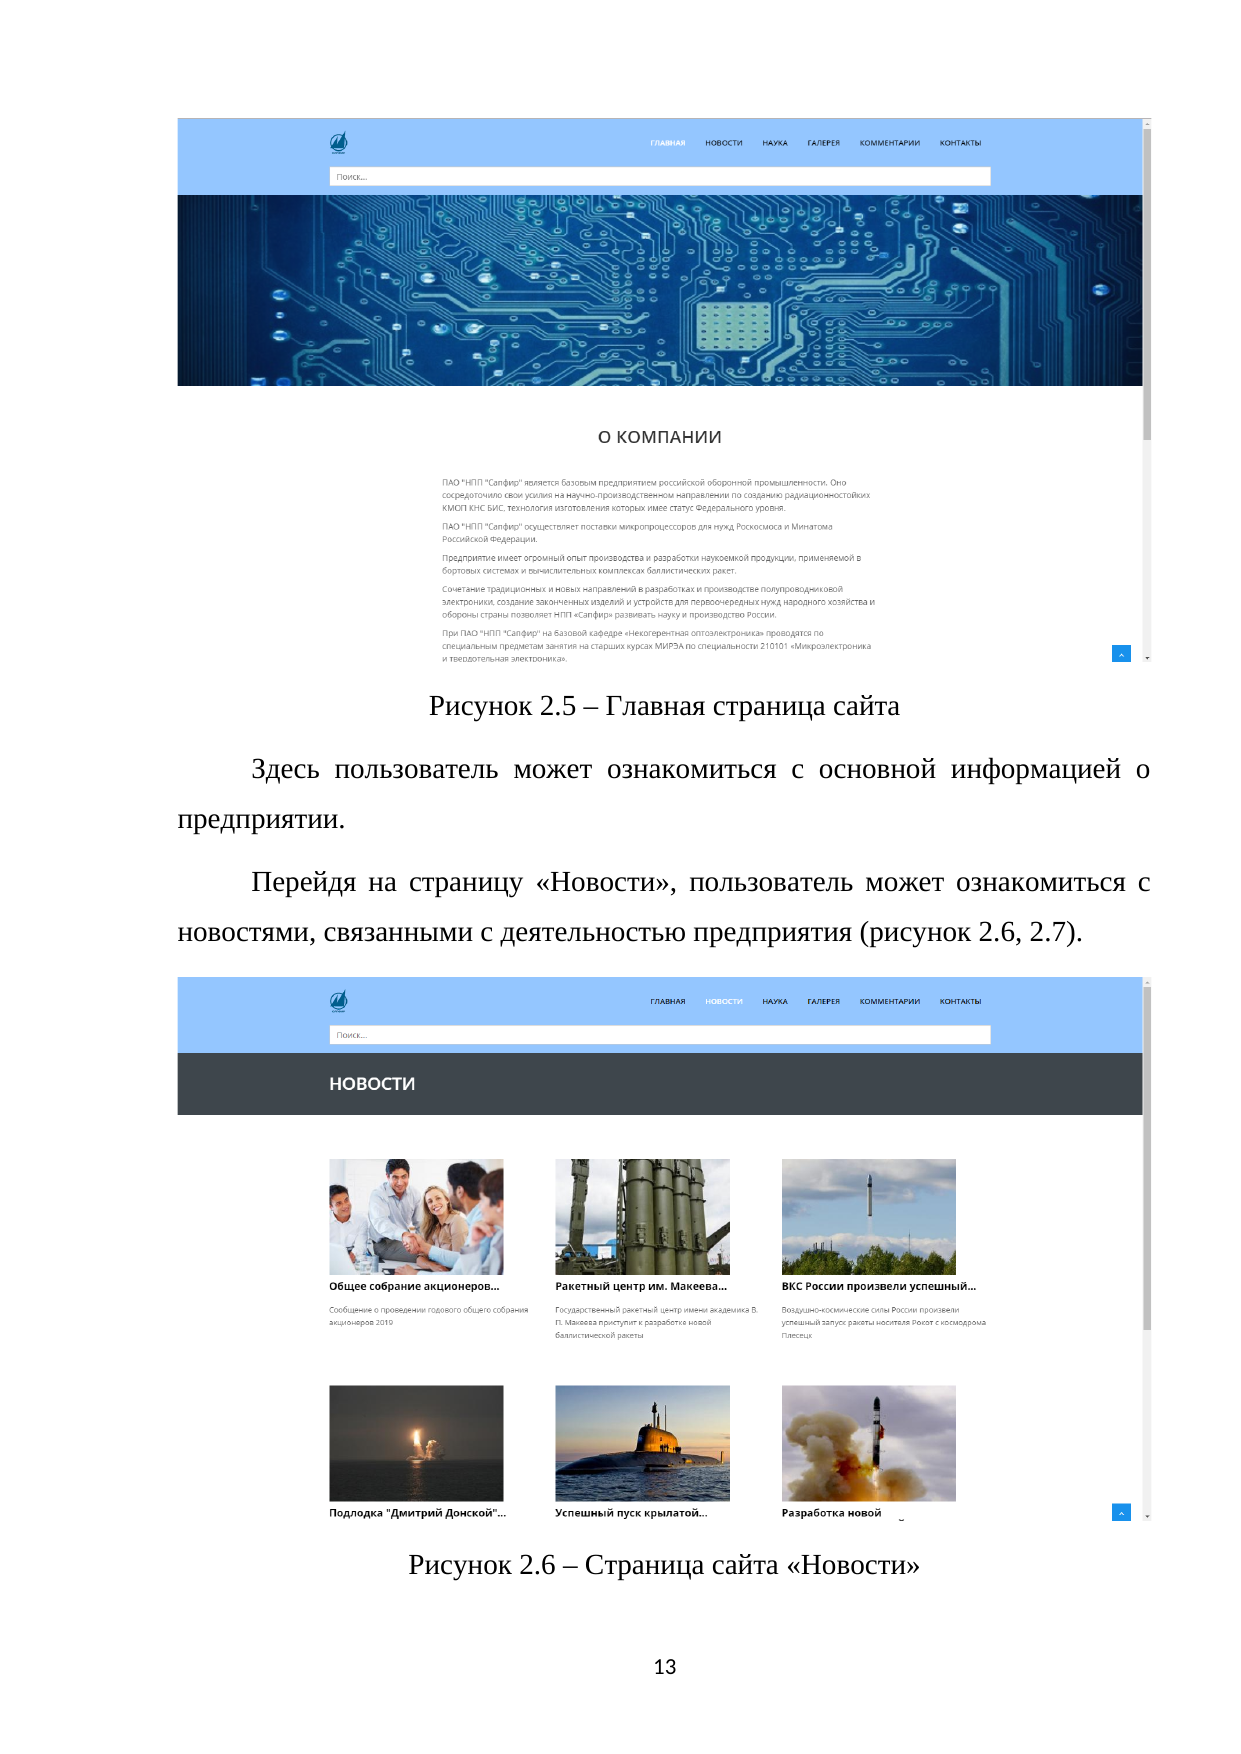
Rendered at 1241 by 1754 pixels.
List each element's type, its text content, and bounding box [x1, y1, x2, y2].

text Рисунок 2.6 – Страница сайта «Новости» [177, 1547, 1152, 1581]
picture [177, 118, 1152, 662]
text Здесь пользователь может ознакомиться с основной информацией о предприятии. [177, 751, 1152, 835]
text Перейдя на страницу «Новости», пользователь может ознакомиться с новостями, связанными с деятельностью предприятия (рисунок 2.6, 2.7). [177, 864, 1152, 948]
text Рисунок 2.5 – Главная страница сайта [177, 688, 1152, 722]
picture [177, 977, 1152, 1521]
